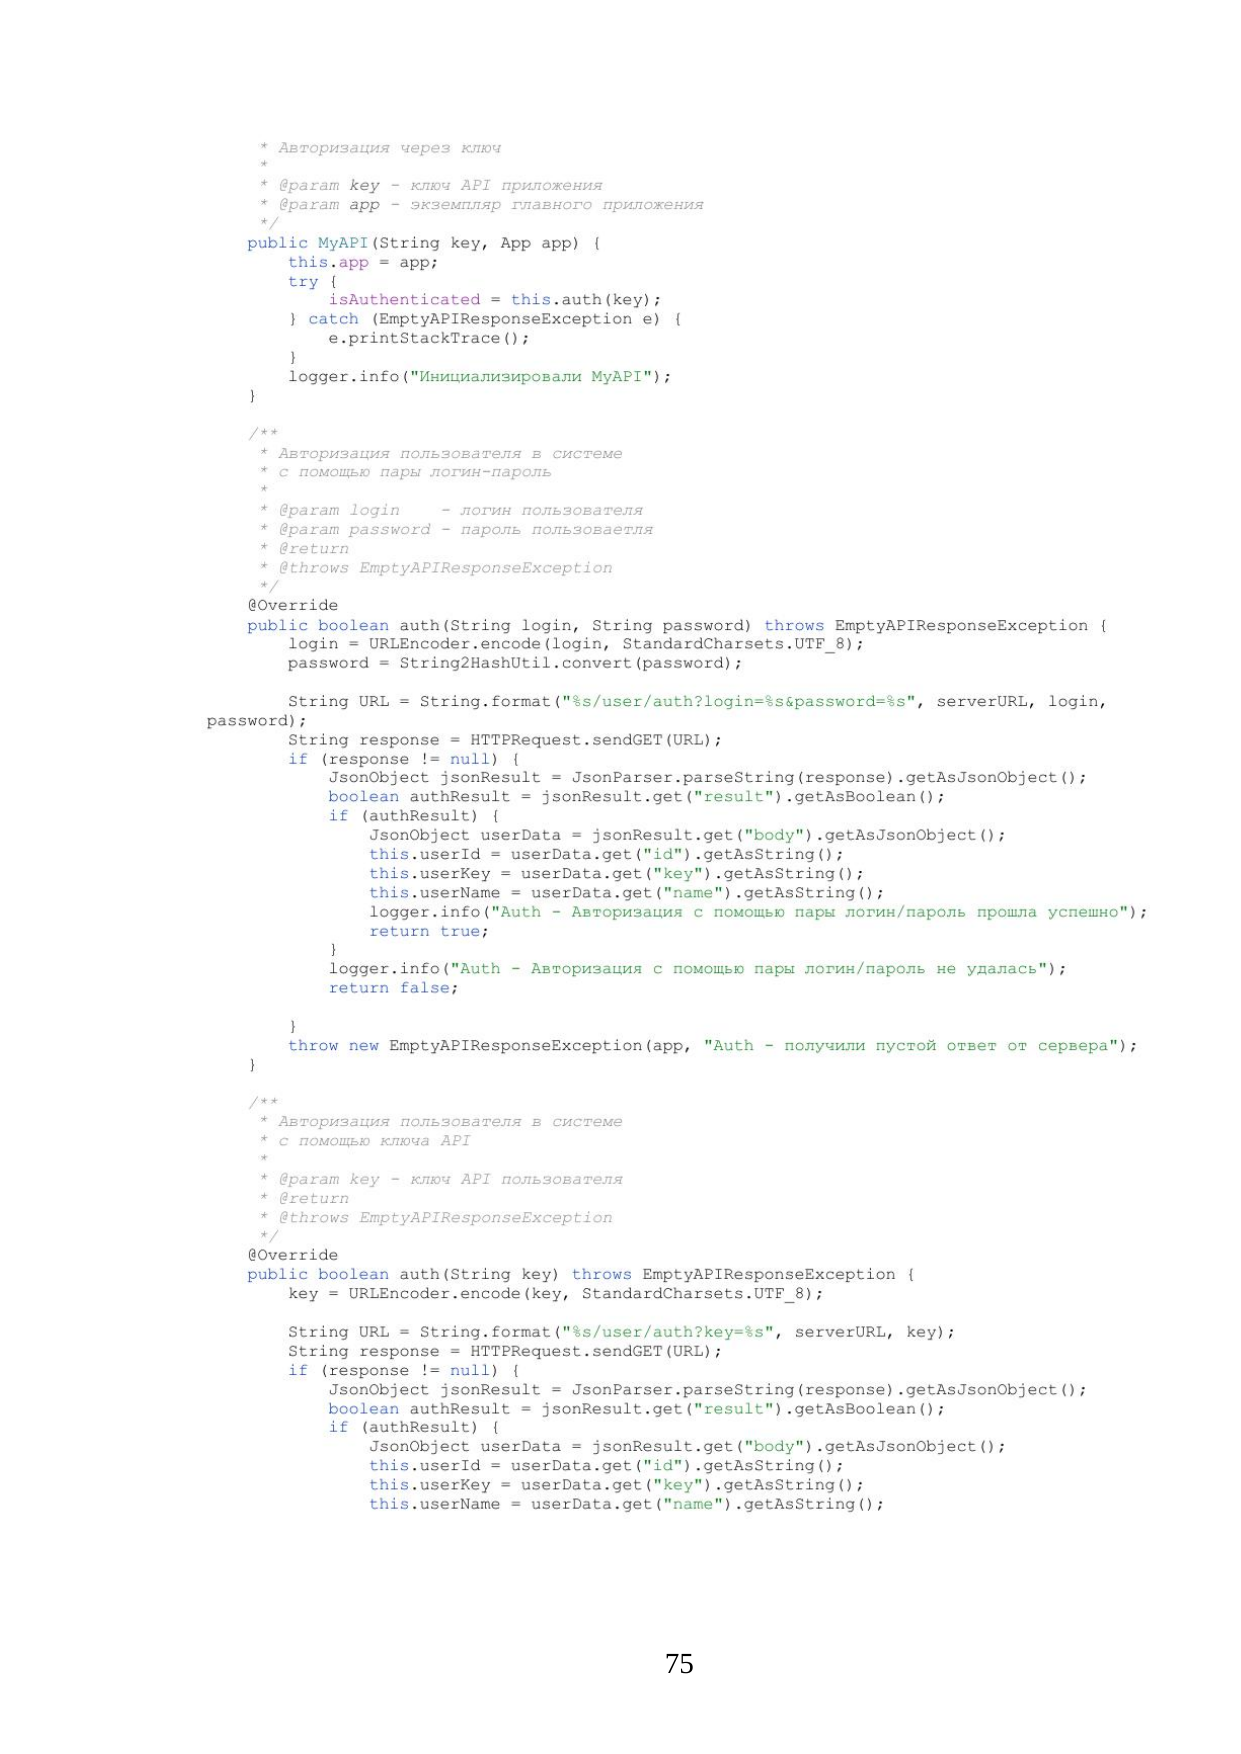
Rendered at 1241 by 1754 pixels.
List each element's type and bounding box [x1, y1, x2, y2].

picture [177, 118, 1182, 1539]
